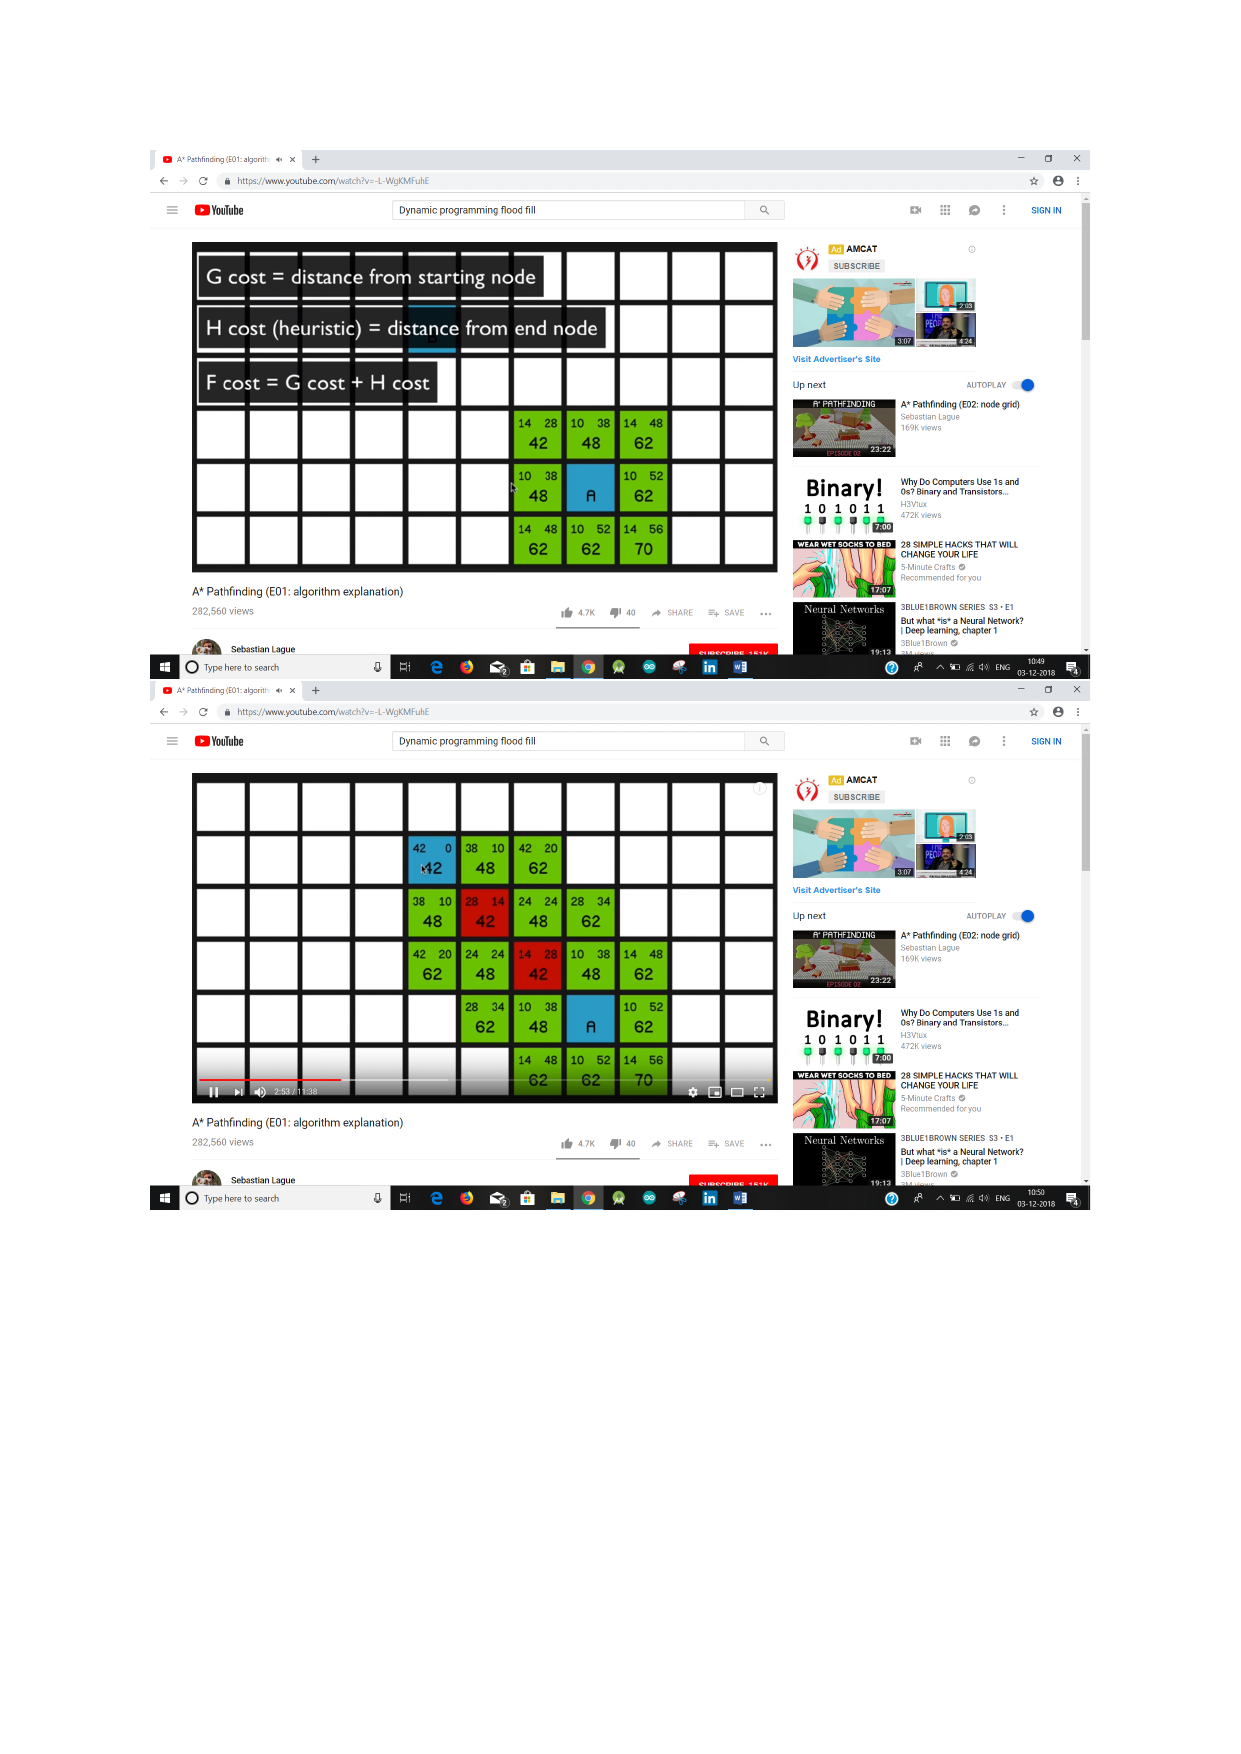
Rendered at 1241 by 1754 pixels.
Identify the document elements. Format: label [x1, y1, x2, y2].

picture [150, 150, 1091, 679]
picture [150, 681, 1091, 1210]
